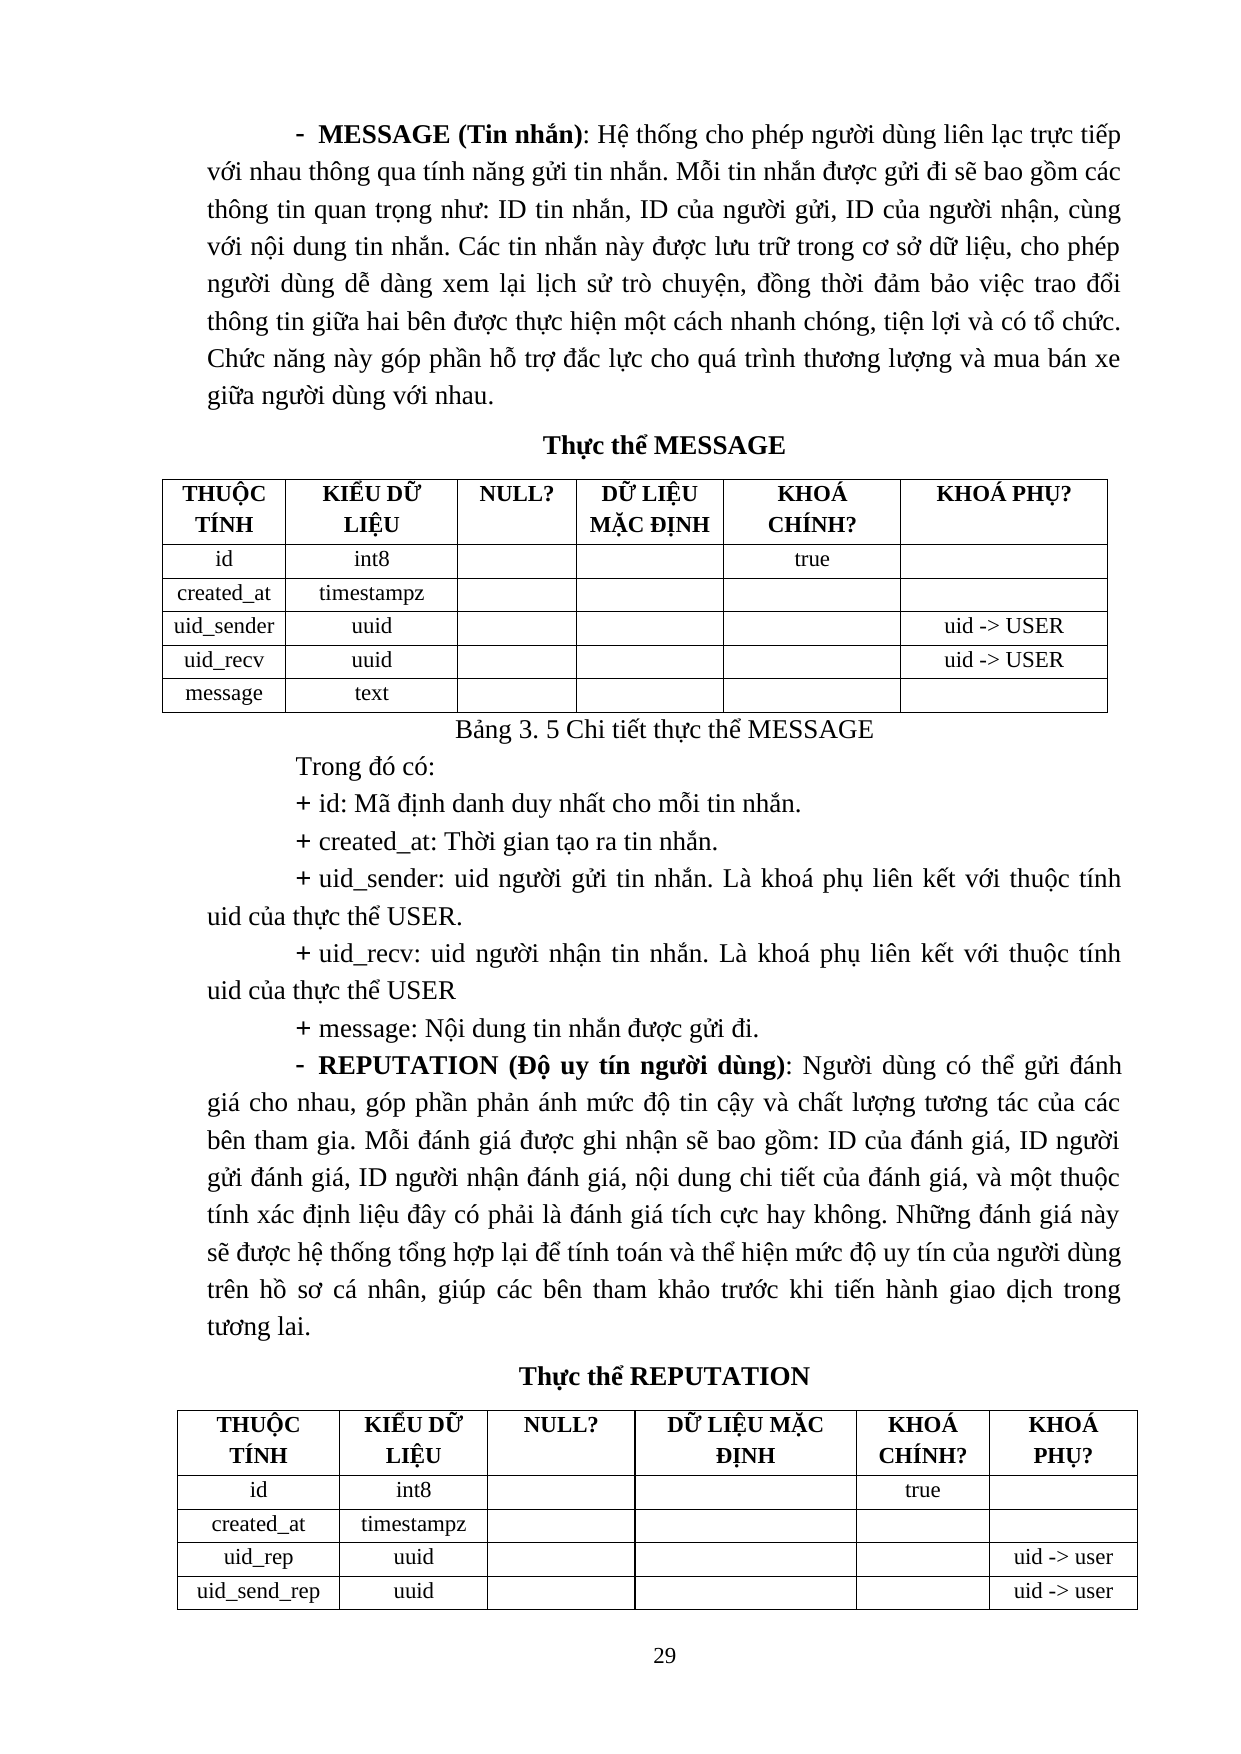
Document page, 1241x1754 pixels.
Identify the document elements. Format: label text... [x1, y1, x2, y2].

table_cell int8 [340, 1476, 487, 1508]
table_header KIỂU DỮ LIỆU [340, 1411, 487, 1475]
table_cell uid -> USER [901, 612, 1107, 644]
table_cell true [724, 545, 900, 577]
table_cell true [857, 1476, 989, 1508]
table_cell [577, 545, 723, 577]
table_cell [458, 646, 576, 678]
table_header KIỂU DỮ LIỆU [286, 480, 457, 544]
list created_at: Thời gian tạo ra tin nhắn. [207, 825, 1122, 856]
table_cell text [286, 679, 457, 712]
table_cell [857, 1510, 989, 1542]
list id: Mã định danh duy nhất cho mỗi tin nhắn. [207, 787, 1122, 818]
table_cell [577, 679, 723, 712]
table_cell [724, 612, 900, 644]
table_cell [724, 579, 900, 611]
text Thực thể REPUTATION [207, 1360, 1122, 1391]
table_cell uuid [286, 646, 457, 678]
table_cell id [178, 1476, 339, 1508]
list Trong đó có: [295, 750, 1122, 781]
table_cell [636, 1476, 856, 1508]
table_header DỮ LIỆU MẶC ĐỊNH [577, 480, 723, 544]
table_cell [577, 646, 723, 678]
list uid_recv: uid người nhận tin nhắn. Là khoá phụ liên kết với thuộc tính uid của thực thể USER [207, 937, 1122, 1006]
table_cell [488, 1577, 634, 1609]
list REPUTATION (Độ uy tín người dùng): Người dùng có thể gửi đánh giá cho nhau, góp phần phản ánh mức độ tin cậy và chất lượng tương tác của các bên tham gia. Mỗi đánh giá được ghi nhận sẽ bao gồm: ID của đánh giá, ID người gửi đánh giá, ID người nhận đánh giá, nội dung chi tiết của đánh giá, và một thuộc tính xác định liệu đây có phải là đánh giá tích cực hay không. Những đánh giá này sẽ được hệ thống tổng hợp lại để tính toán và thể hiện mức độ uy tín của người dùng trên hồ sơ cá nhân, giúp các bên tham khảo trước khi tiến hành giao dịch trong tương lai. [207, 1049, 1122, 1341]
table_cell uid_rep [178, 1543, 339, 1576]
table_header DỮ LIỆU MẶC ĐỊNH [636, 1411, 856, 1475]
table_cell id [163, 545, 285, 577]
text Thực thể MESSAGE [207, 429, 1122, 460]
table_cell [458, 679, 576, 712]
table_cell [636, 1510, 856, 1542]
table_cell [577, 579, 723, 611]
table_header THUỘC TÍNH [178, 1411, 339, 1475]
table_cell [857, 1543, 989, 1576]
table_cell uid_recv [163, 646, 285, 678]
table_cell uid_sender [163, 612, 285, 644]
table_cell [488, 1510, 634, 1542]
table_header KHOÁ CHÍNH? [857, 1411, 989, 1475]
table_cell [724, 679, 900, 712]
table_cell uid -> user [990, 1577, 1137, 1609]
table_cell int8 [286, 545, 457, 577]
table_cell created_at [178, 1510, 339, 1542]
table_cell timestampz [340, 1510, 487, 1542]
table_cell [901, 579, 1107, 611]
table_cell message [163, 679, 285, 712]
table_header NULL? [488, 1411, 634, 1475]
table_cell uuid [286, 612, 457, 644]
table_cell [458, 612, 576, 644]
table_cell [488, 1476, 634, 1508]
table_cell [724, 646, 900, 678]
table_header THUỘC TÍNH [163, 480, 285, 544]
table_cell [990, 1510, 1137, 1542]
table_cell [901, 545, 1107, 577]
table_cell uid_send_rep [178, 1577, 339, 1609]
table_cell [458, 545, 576, 577]
table_cell timestampz [286, 579, 457, 611]
list uid_sender: uid người gửi tin nhắn. Là khoá phụ liên kết với thuộc tính uid của thực thể USER. [207, 862, 1122, 931]
table_cell uuid [340, 1543, 487, 1576]
table_cell created_at [163, 579, 285, 611]
table_cell [990, 1476, 1137, 1508]
table_cell uuid [340, 1577, 487, 1609]
table_cell [636, 1543, 856, 1576]
table_cell [577, 612, 723, 644]
table_cell [636, 1577, 856, 1609]
table_header KHOÁ PHỤ? [901, 480, 1107, 544]
table_cell [488, 1543, 634, 1576]
list message: Nội dung tin nhắn được gửi đi. [207, 1012, 1122, 1043]
table_header KHOÁ CHÍNH? [724, 480, 900, 544]
table_header KHOÁ PHỤ? [990, 1411, 1137, 1475]
list MESSAGE (Tin nhắn): Hệ thống cho phép người dùng liên lạc trực tiếp với nhau thông qua tính năng gửi tin nhắn. Mỗi tin nhắn được gửi đi sẽ bao gồm các thông tin quan trọng như: ID tin nhắn, ID của người gửi, ID của người nhận, cùng với nội dung tin nhắn. Các tin nhắn này được lưu trữ trong cơ sở dữ liệu, cho phép người dùng dễ dàng xem lại lịch sử trò chuyện, đồng thời đảm bảo việc trao đổi thông tin giữa hai bên được thực hiện một cách nhanh chóng, tiện lợi và có tổ chức. Chức năng này góp phần hỗ trợ đắc lực cho quá trình thương lượng và mua bán xe giữa người dùng với nhau. [207, 118, 1122, 410]
text Bảng 3. 5 Chi tiết thực thể MESSAGE [207, 713, 1122, 744]
table_cell uid -> USER [901, 646, 1107, 678]
table_cell [901, 679, 1107, 712]
table_cell uid -> user [990, 1543, 1137, 1576]
table_header NULL? [458, 480, 576, 544]
table_cell [458, 579, 576, 611]
table_cell [857, 1577, 989, 1609]
